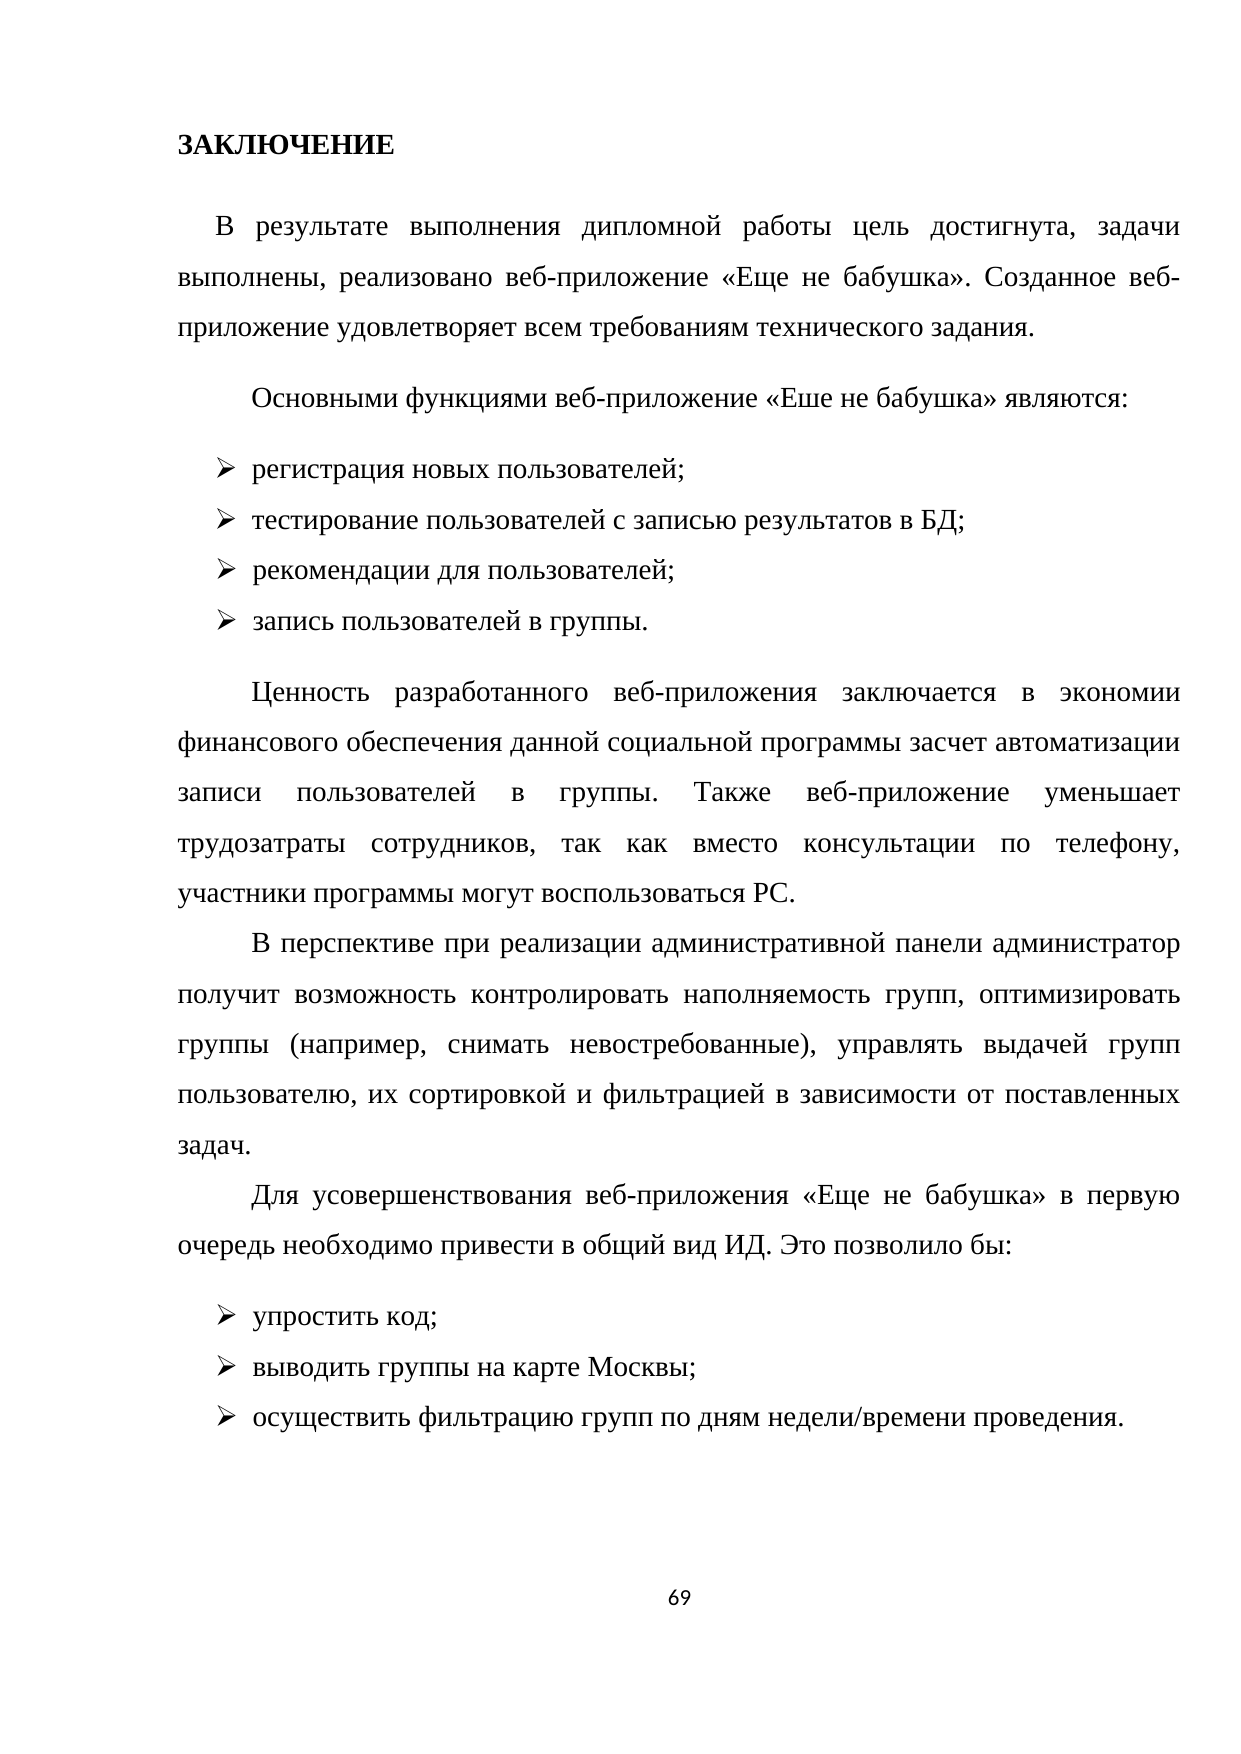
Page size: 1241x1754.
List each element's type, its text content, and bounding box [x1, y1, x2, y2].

list осуществить фильтрацию групп по дням недели/времени проведения. [215, 1399, 1181, 1433]
list упростить код; [215, 1298, 1181, 1332]
list тестирование пользователей с записью результатов в БД; [214, 502, 1181, 536]
text Основными функциями веб-приложение «Еше не бабушка» являются: [177, 380, 1181, 414]
text Ценность разработанного веб-приложения заключается в экономии финансового обеспечения данной социальной программы засчет автоматизации записи пользователей в группы. Также веб-приложение уменьшает трудозатраты сотрудников, так как вместо консультации по телефону, участники программы могут воспользоваться РС. [177, 674, 1181, 909]
list регистрация новых пользователей; [214, 451, 1181, 485]
list запись пользователей в группы. [215, 603, 1181, 636]
text .ЗАКЛЮЧЕНИЕ [177, 127, 1181, 161]
list рекомендации для пользователей; [215, 552, 1181, 586]
text В результате выполнения дипломной работы цель достигнута, задачи выполнены, реализовано веб-приложение «Еще не бабушка». Созданное веб-приложение удовлетворяет всем требованиям технического задания. [177, 208, 1181, 343]
list выводить группы на карте Москвы; [215, 1349, 1181, 1383]
text Для усовершенствования веб-приложения «Еще не бабушка» в первую очередь необходимо привести в общий вид ИД. Это позволило бы: [177, 1177, 1181, 1261]
text В перспективе при реализации административной панели администратор получит возможность контролировать наполняемость групп, оптимизировать группы (например, снимать невостребованные), управлять выдачей групп пользователю, их сортировкой и фильтрацией в зависимости от поставленных задач. [177, 926, 1181, 1160]
